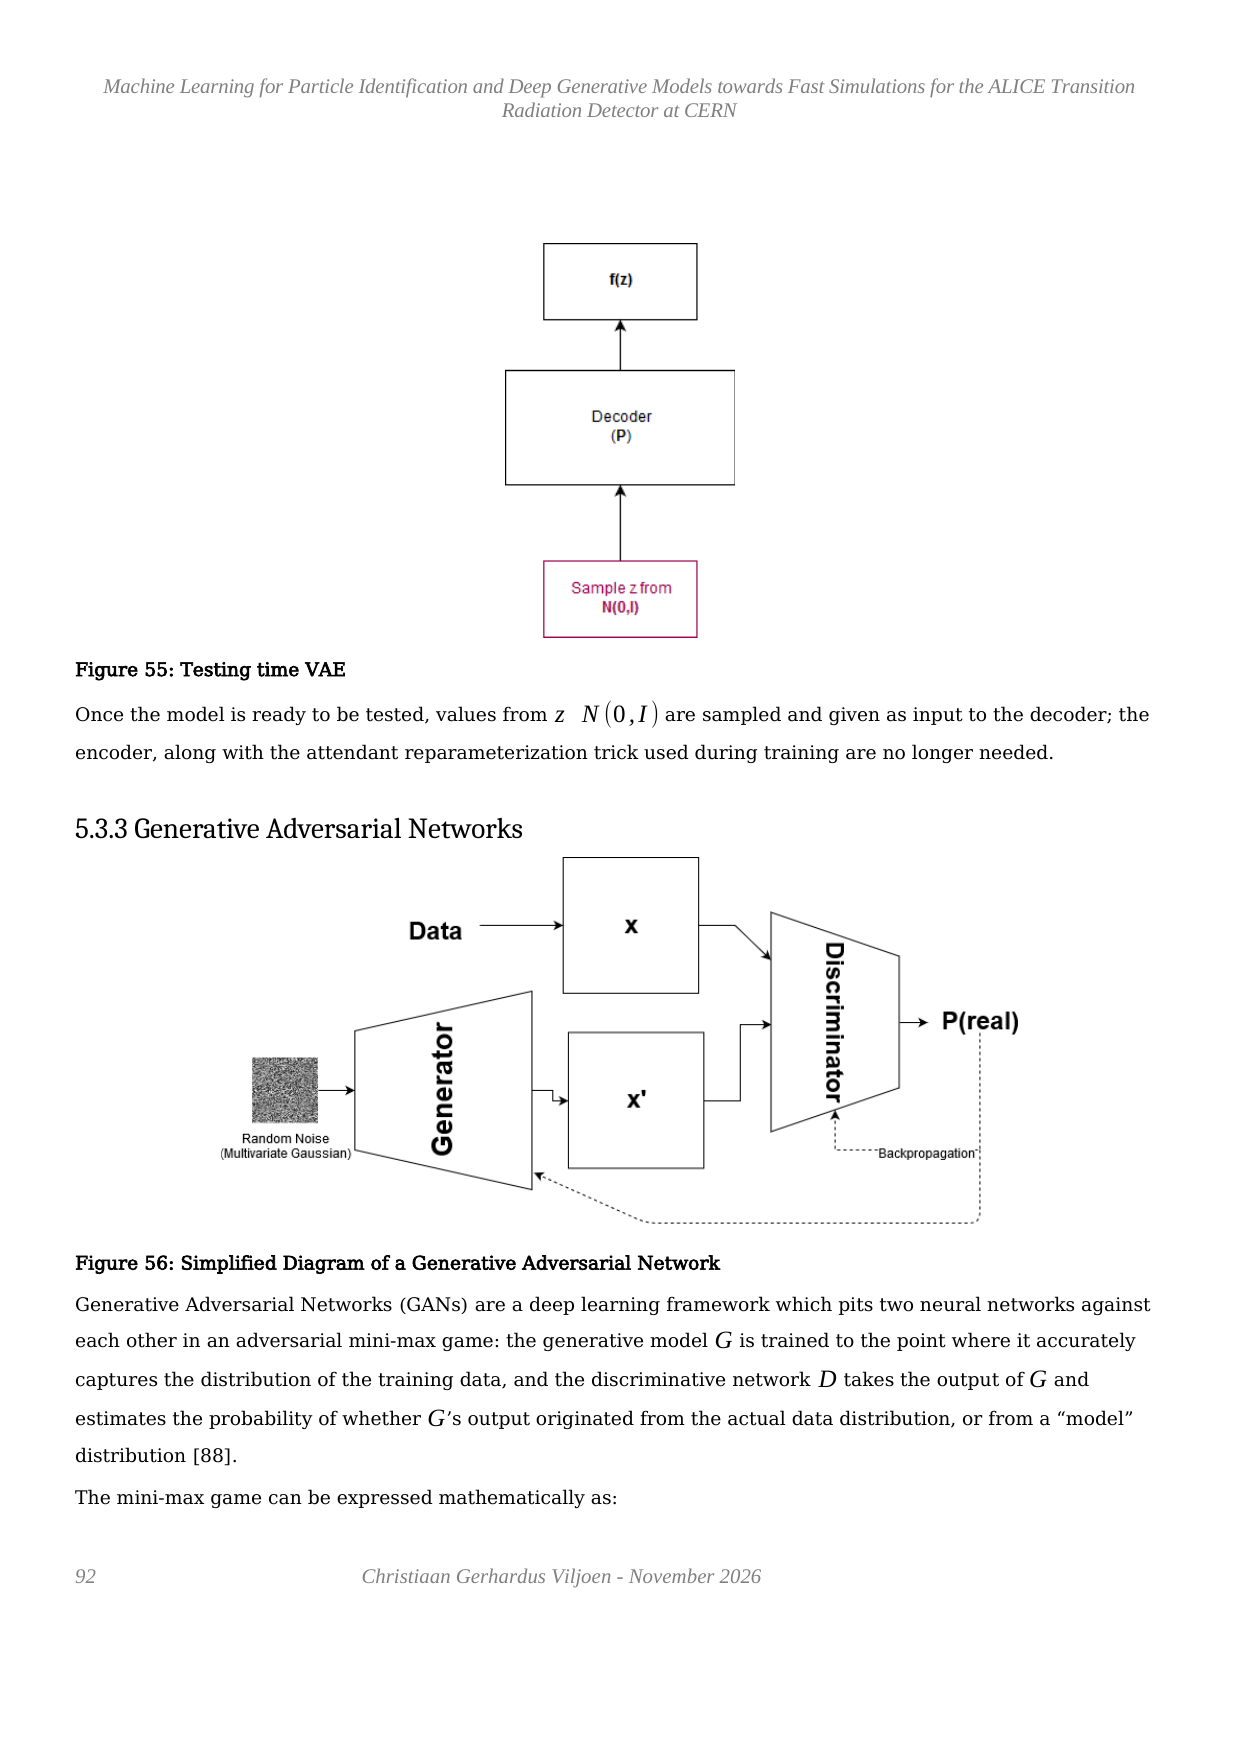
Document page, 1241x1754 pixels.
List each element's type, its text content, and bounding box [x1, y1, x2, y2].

text Generative Adversarial Networks (GANs) are a deep learning framework which pits two neural networks against each other in an adversarial mini-max game: the generative model is trained to the point where it accurately captures the distribution of the training data, and the discriminative network takes the output of and estimates the probability of whether ’s output originated from the actual data distribution, or from a “model” distribution . [75, 1293, 1165, 1466]
text Figure 56: Simplified Diagram of a Generative Adversarial Network [75, 1251, 1165, 1273]
text The mini-max game can be expressed mathematically as: [75, 1485, 1165, 1508]
text Once the model is ready to be tested, values from are sampled and given as input to the decoder; the encoder, along with the attendant reparameterization trick used during training are no longer needed. [75, 699, 1165, 763]
picture [505, 243, 735, 638]
picture [221, 857, 1019, 1232]
text Figure 55: Testing time VAE [75, 657, 1165, 680]
subtitle Generative Adversarial Networks [75, 812, 1165, 845]
